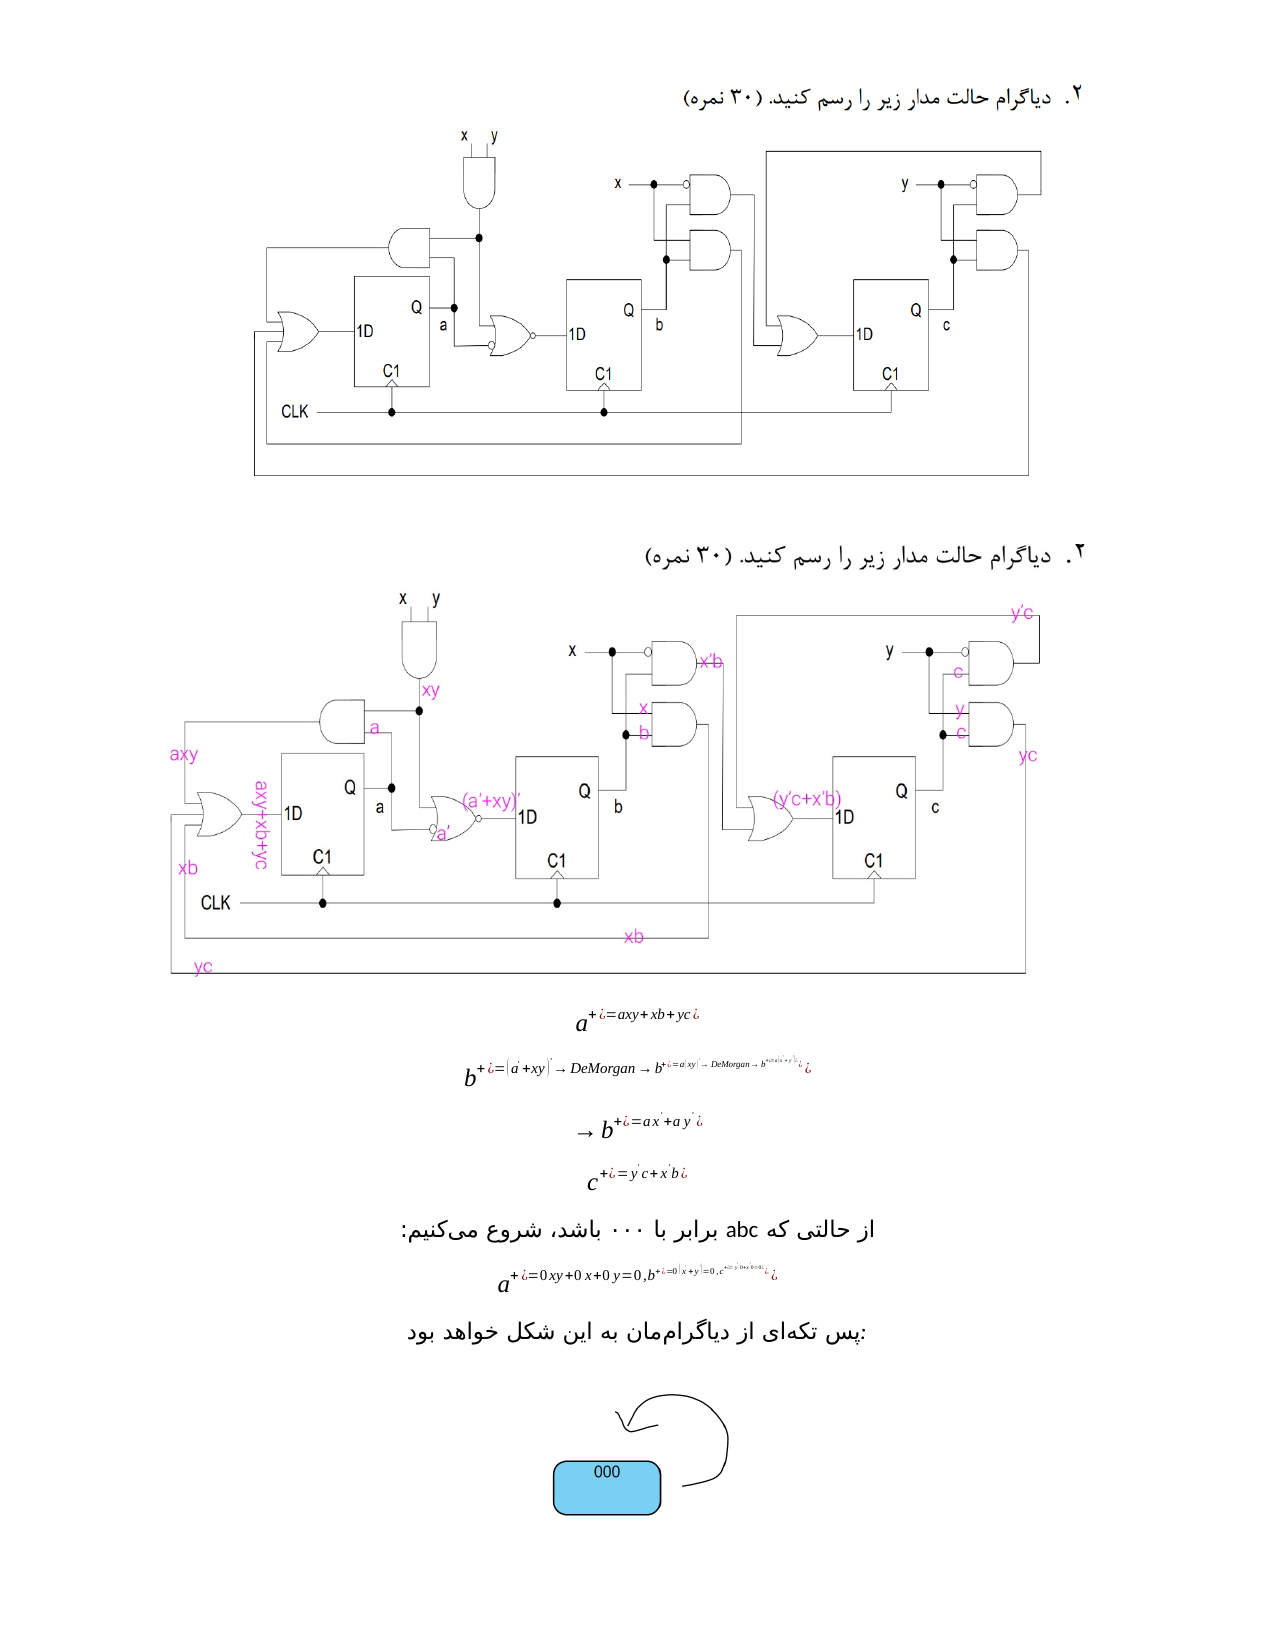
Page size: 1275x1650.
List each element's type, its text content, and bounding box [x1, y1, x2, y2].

text پس تکه‌ای از دیاگرام‌مان به این شکل خواهد بود: [150, 1317, 1125, 1345]
picture [150, 73, 1125, 526]
picture [150, 544, 1125, 987]
text از حالتی که abc برابر با ۰۰۰ باشد، شروع می‌کنیم: [150, 1215, 1125, 1243]
picture [506, 1364, 769, 1550]
